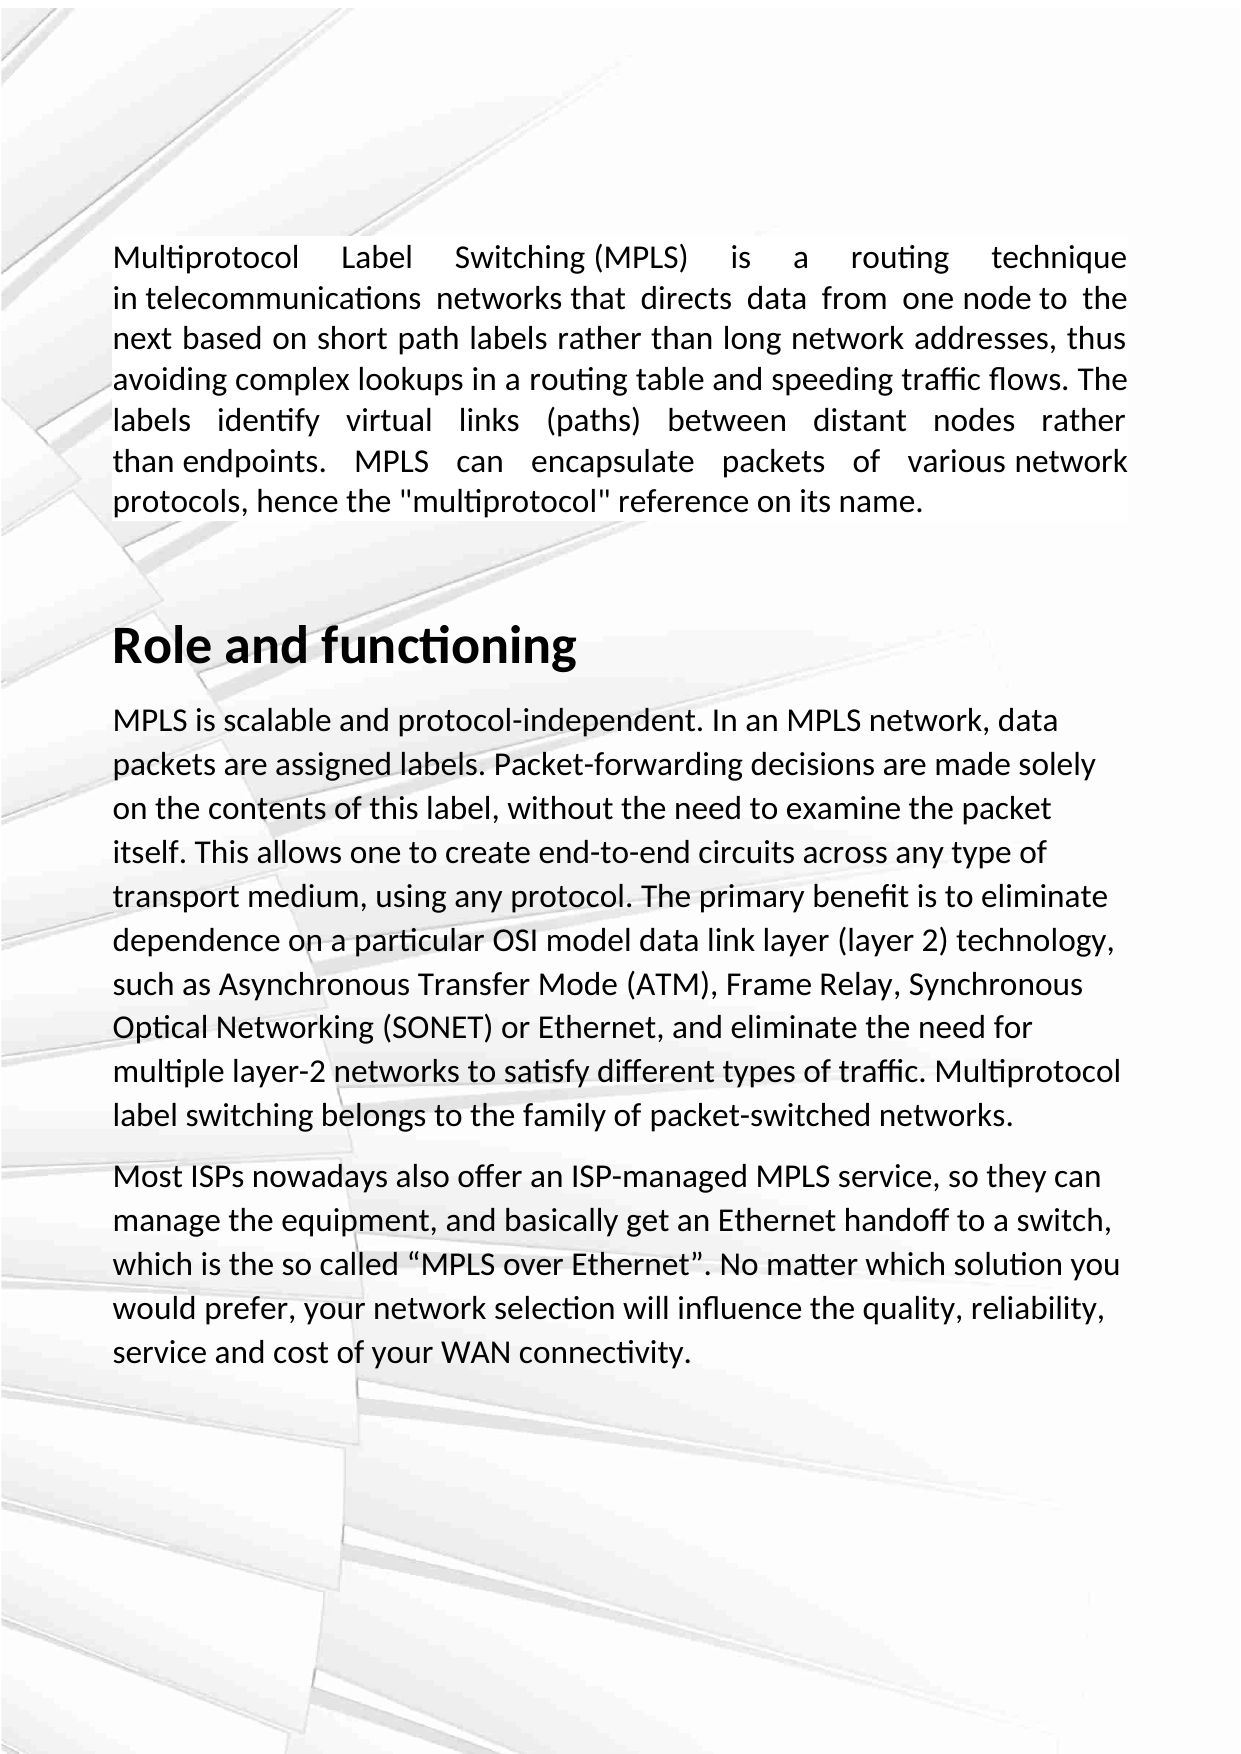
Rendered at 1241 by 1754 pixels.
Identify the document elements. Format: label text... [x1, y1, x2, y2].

text Most ISPs nowadays also offer an ISP-managed MPLS service, so they can manage the equipment, and basically get an Ethernet handoff to a switch, which is the so called “MPLS over Ethernet”. No matter which solution you would prefer, your network selection will influence the quality, reliability, service and cost of your WAN connectivity. [112, 1155, 1128, 1372]
text MPLS is scalable and protocol-independent. In an MPLS network, data packets are assigned labels. Packet-forwarding decisions are made solely on the contents of this label, without the need to examine the packet itself. This allows one to create end-to-end circuits across any type of transport medium, using any protocol. The primary benefit is to eliminate dependence on a particular OSI model data link layer (layer 2) technology, such as Asynchronous Transfer Mode (ATM), Frame Relay, Synchronous Optical Networking (SONET) or Ethernet, and eliminate the need for multiple layer-2 networks to satisfy different types of traffic. Multiprotocol label switching belongs to the family of packet-switched networks. [112, 699, 1128, 1135]
text Multiprotocol Label Switching (MPLS) is a routing technique in telecommunications networks that directs data from one node to the next based on short path labels rather than long network addresses, thus avoiding complex lookups in a routing table and speeding traffic flows. The labels identify virtual links (paths) between distant nodes rather than endpoints. MPLS can encapsulate packets of various network protocols, hence the "multiprotocol" reference on its name. [112, 236, 1128, 521]
text Role and functioning [112, 611, 1128, 677]
